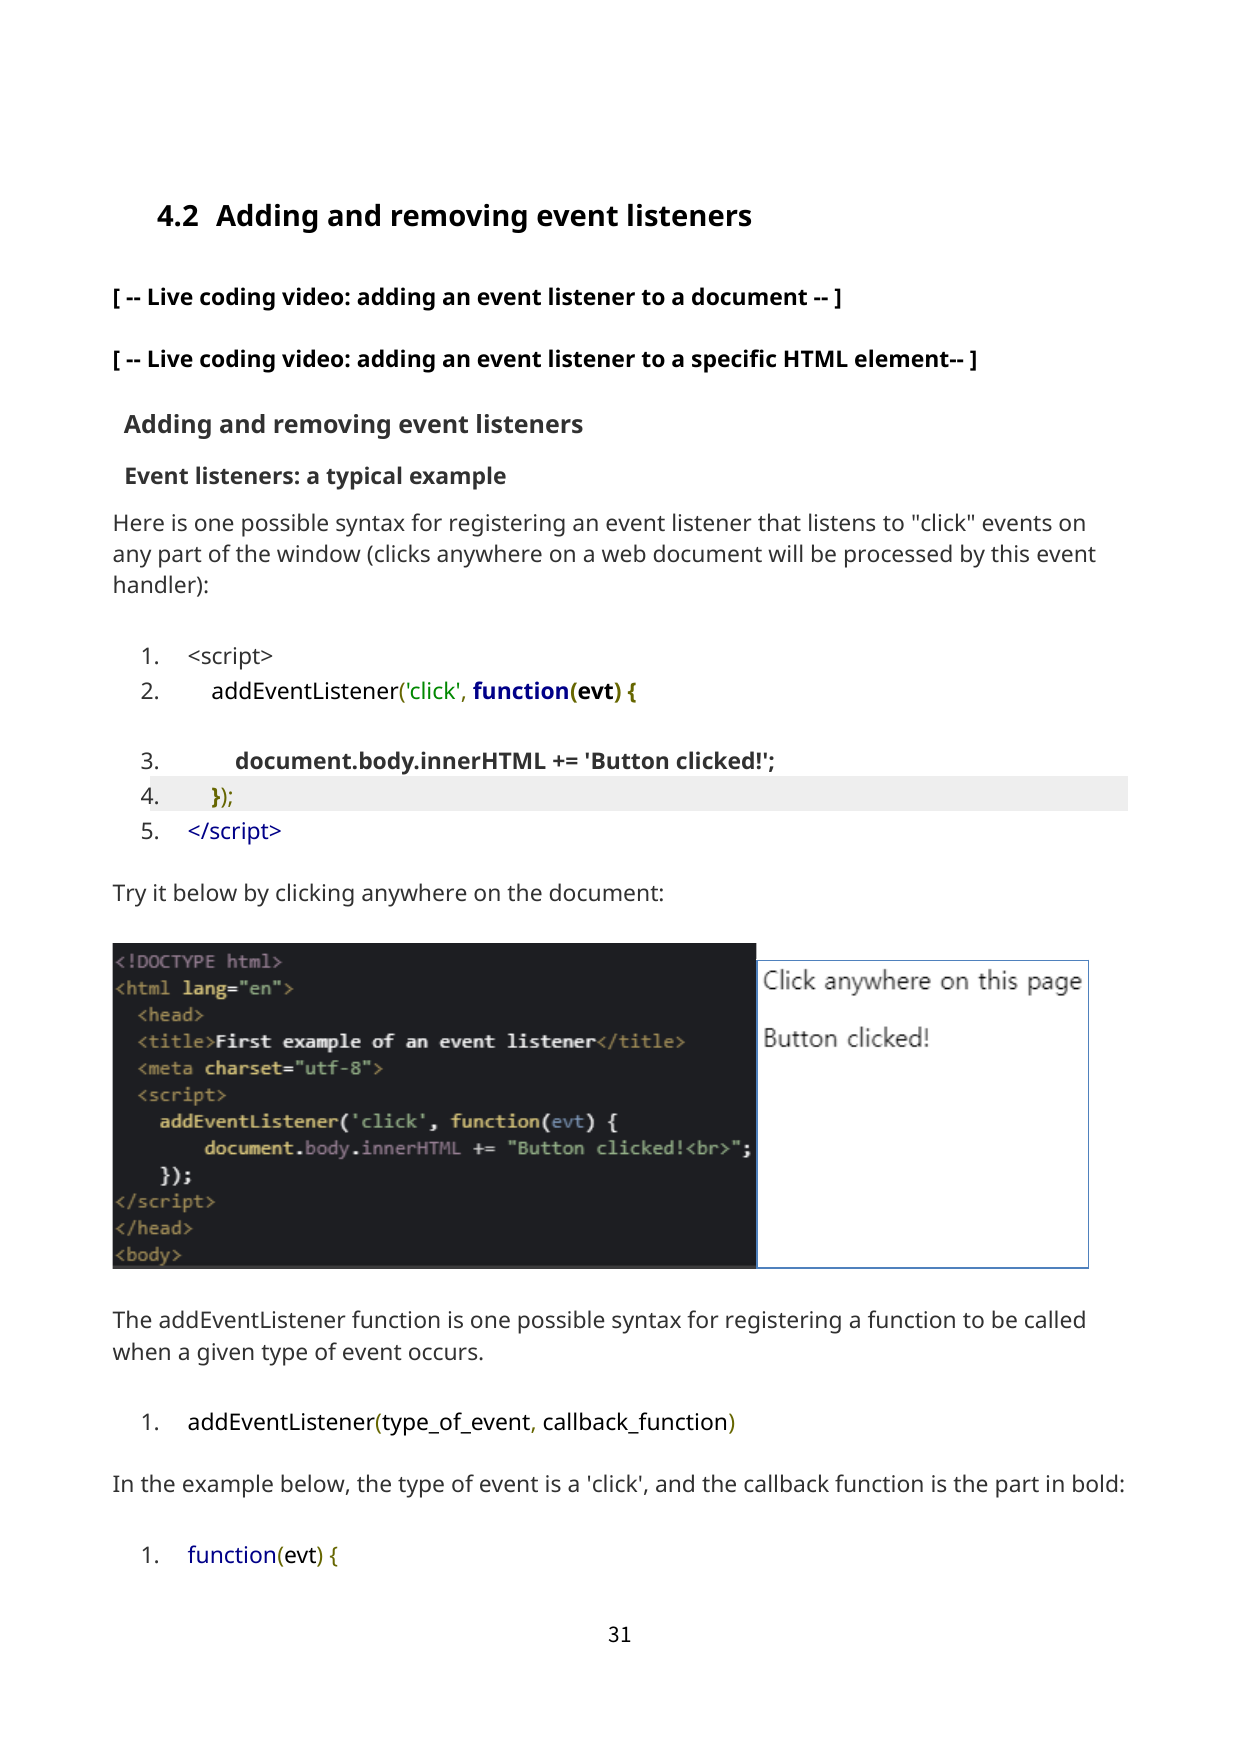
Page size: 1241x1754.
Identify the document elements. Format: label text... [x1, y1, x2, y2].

list function(evt) { [150, 1535, 1128, 1570]
picture [112, 943, 757, 1269]
list addEventListener('click', function(evt) { [150, 671, 1128, 741]
subtitle Event listeners: a typical example [124, 456, 1128, 491]
text Try it below by clicking anywhere on the document: [112, 877, 1128, 908]
list </script> [150, 811, 1128, 846]
text In the example below, the type of event is a 'click', and the callback function is the part in bold: [112, 1468, 1128, 1500]
list <script> [150, 636, 1128, 671]
text Here is one possible syntax for registering an event listener that listens to "click" events on any part of the window (clicks anywhere on a web document will be processed by this event handler): [112, 507, 1128, 601]
list addEventListener(type_of_event, callback_function) [150, 1402, 1128, 1437]
text [ -- Live coding video: adding an event listener to a document -- ] [112, 281, 1128, 312]
text [ -- Live coding video: adding an event listener to a specific HTML element-- ] [112, 343, 1128, 374]
text The addEventListener function is one possible syntax for registering a function to be called when a given type of event occurs. [112, 1304, 1128, 1367]
picture [758, 961, 1088, 1267]
subtitle Adding and removing event listeners [124, 406, 1128, 441]
list }); [150, 776, 1128, 811]
list Adding and removing event listeners [157, 195, 1128, 235]
list document.body.innerHTML += 'Button clicked!'; [150, 741, 1128, 776]
